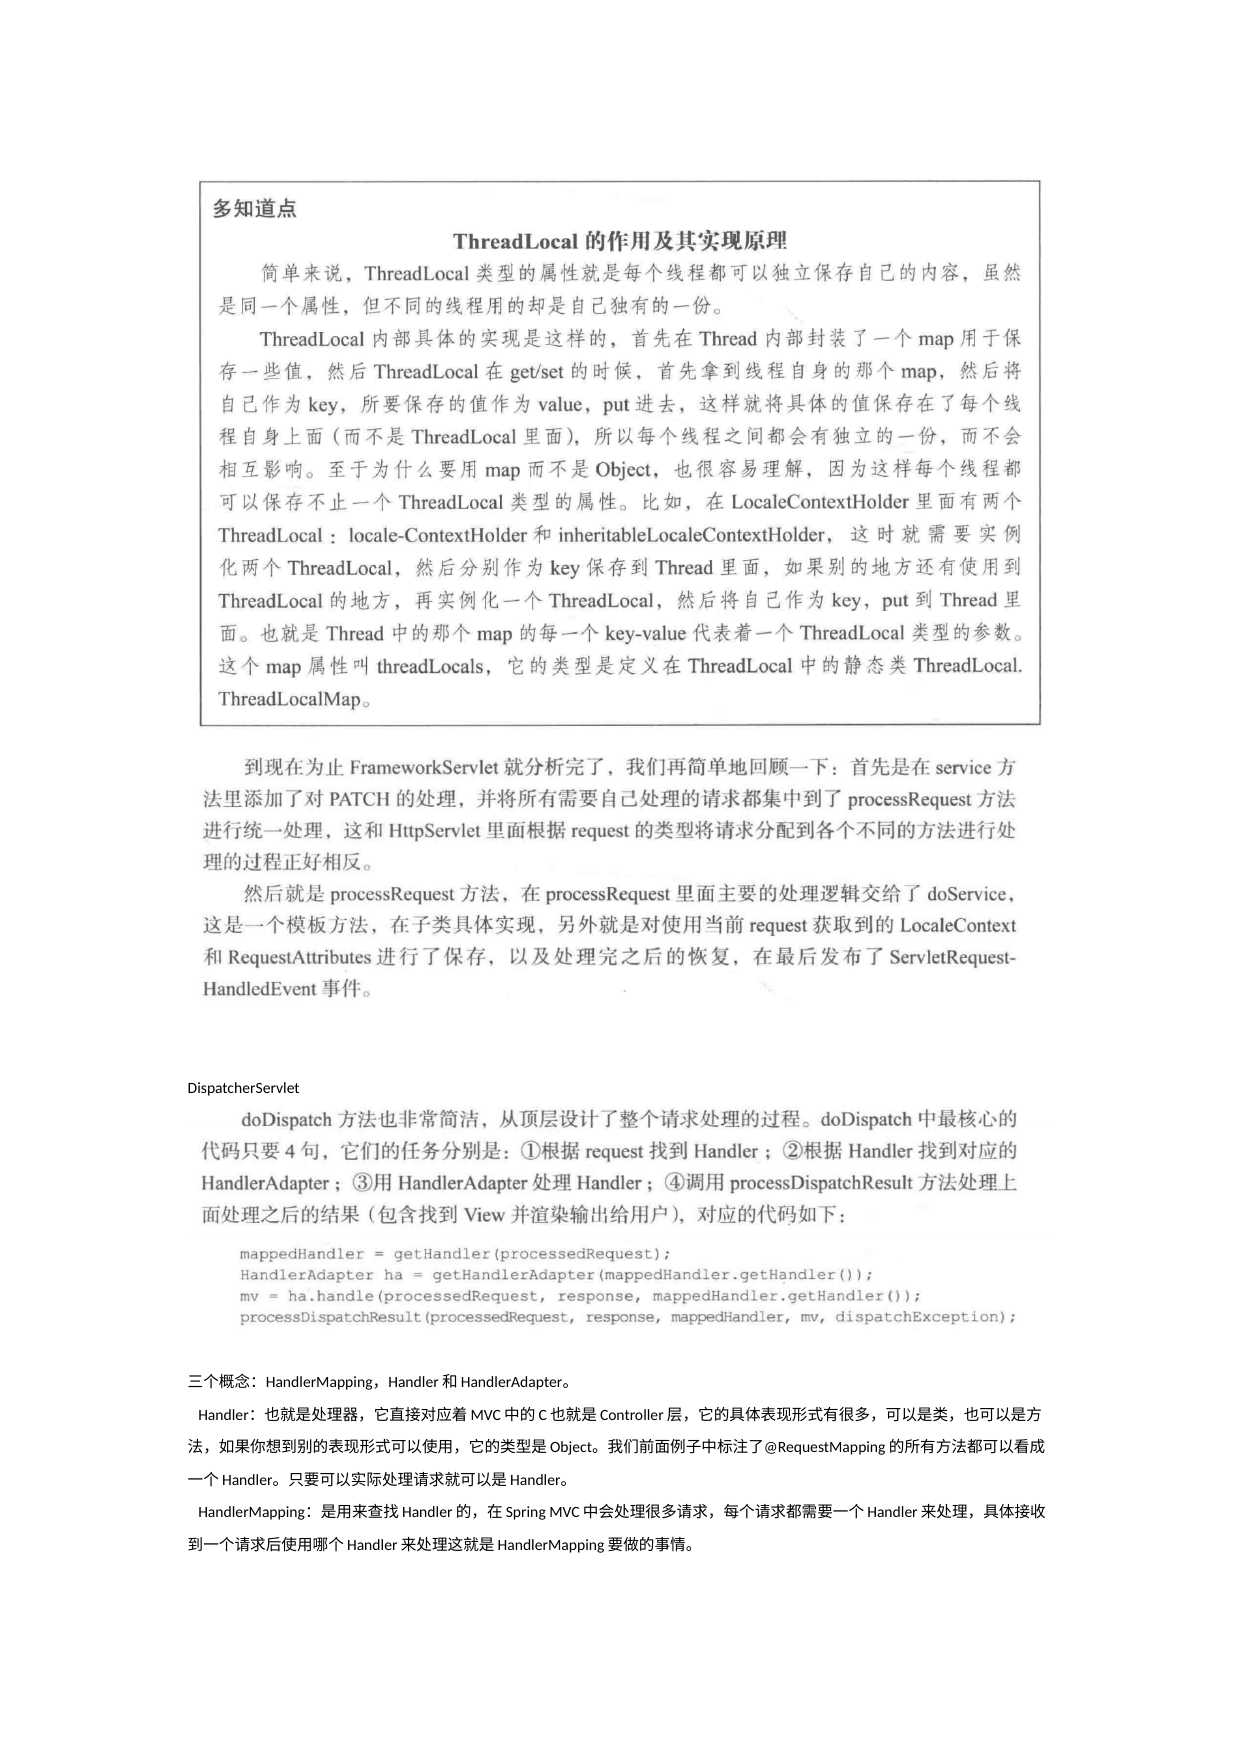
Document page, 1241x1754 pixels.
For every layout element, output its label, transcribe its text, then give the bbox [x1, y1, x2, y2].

picture [187, 1106, 1052, 1330]
text DispatcherServlet [187, 1072, 1053, 1104]
picture [187, 752, 1053, 1002]
text Handler：也就是处理器，它直接对应着MVC中的C也就是Controller层，它的具体表现形式有很多，可以是类，也可以是方法，如果你想到别的表现形式可以使用，它的类型是Object。我们前面例子中标注了@RequestMapping的所有方法都可以看成一个Handler。只要可以实际处理请求就可以是Handler。 [187, 1397, 1053, 1494]
text 三个概念：HandlerMapping，Handler和HandlerAdapter。 [187, 1364, 1053, 1397]
text HandlerMapping：是用来查找Handler的，在Spring MVC中会处理很多请求，每个请求都需要一个Handler来处理，具体接收到一个请求后使用哪个Handler来处理这就是HandlerMapping要做的事情。 [187, 1494, 1053, 1559]
picture [187, 171, 1052, 738]
